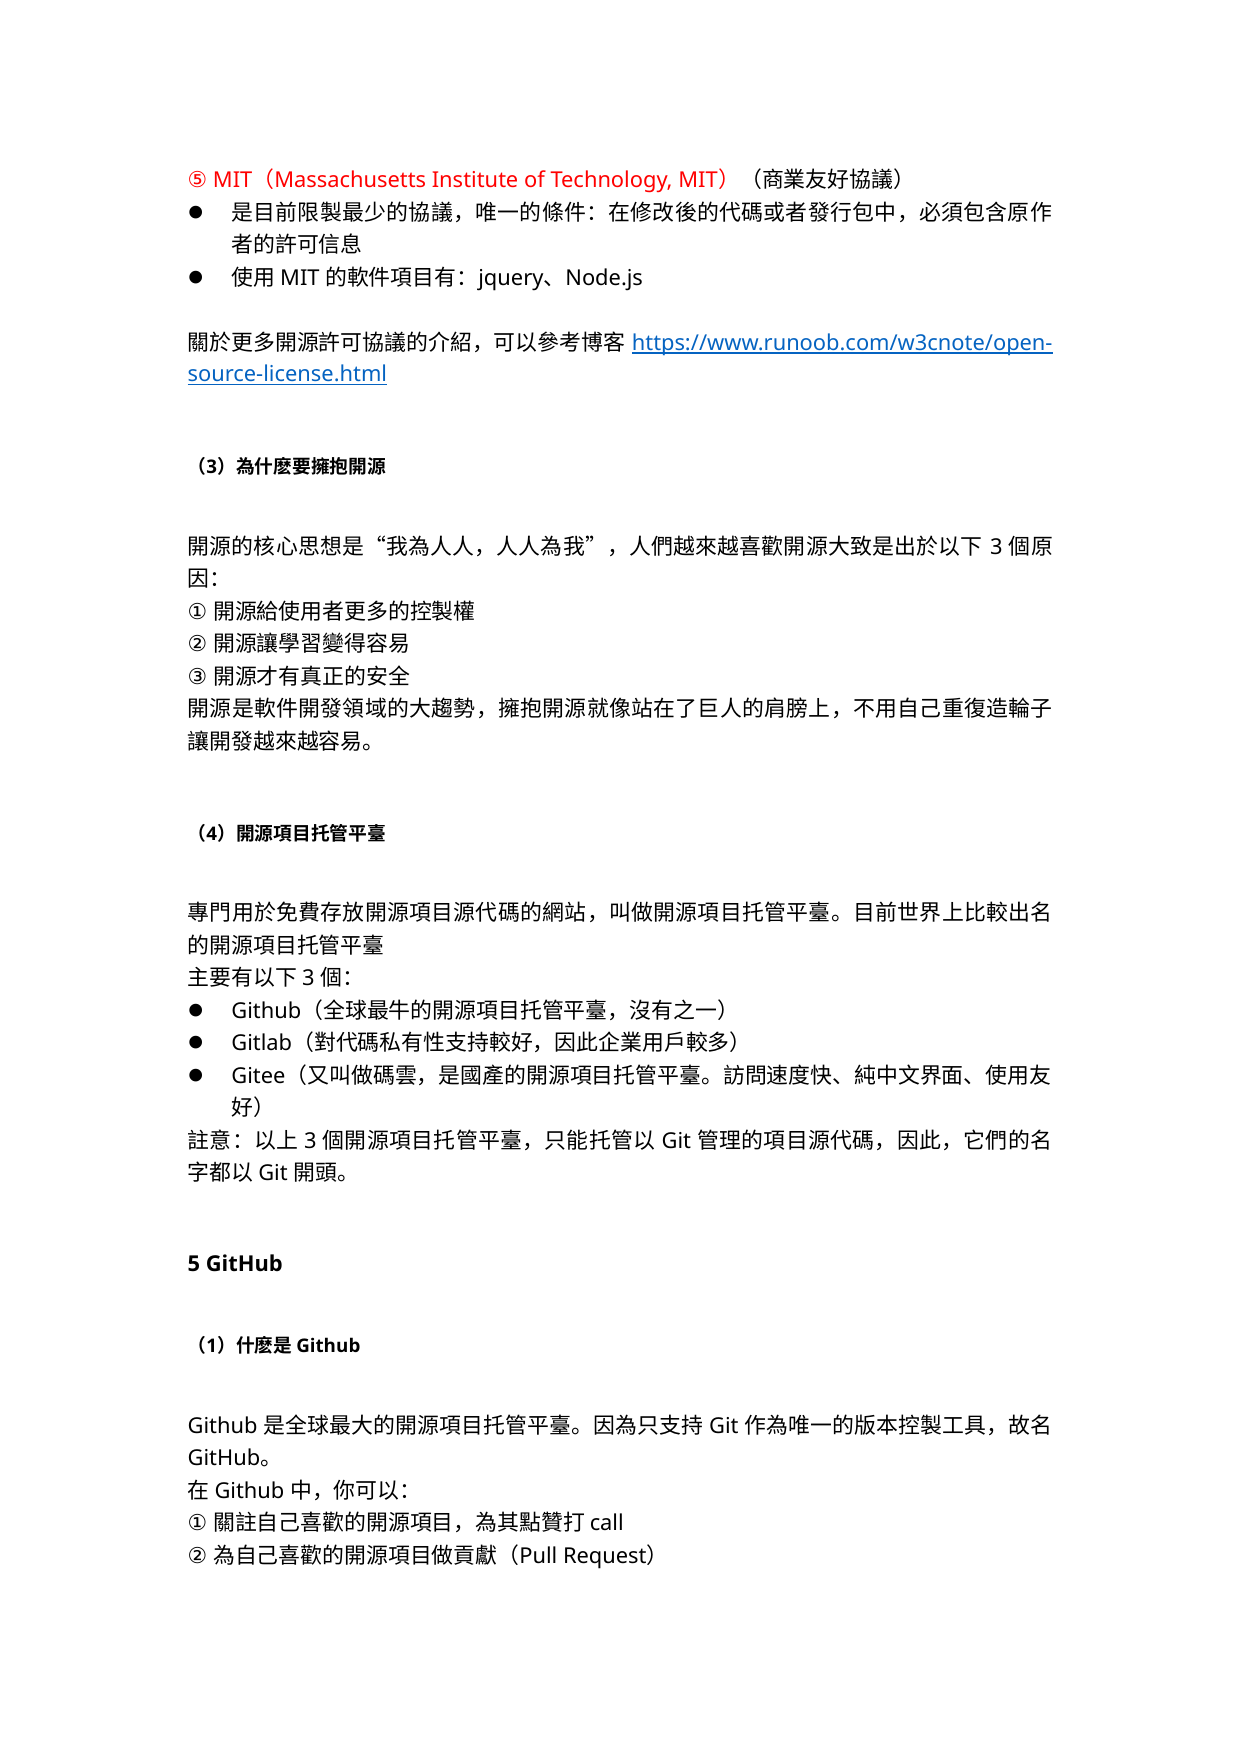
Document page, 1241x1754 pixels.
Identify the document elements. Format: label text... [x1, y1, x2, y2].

text 在 Github 中，你可以： [187, 1473, 1053, 1505]
text 註意：以上 3 個開源項目托管平臺，只能托管以 Git 管理的項目源代碼，因此，它們的名字都以 Git 開頭。 [187, 1122, 1053, 1187]
text 專門用於免費存放開源項目源代碼的網站，叫做開源項目托管平臺。目前世界上比較出名的開源項目托管平臺 [187, 895, 1053, 960]
subtitle （4）開源項目托管平臺 [187, 816, 1053, 848]
list Gitee（又叫做碼雲，是國產的開源項目托管平臺。訪問速度快、純中文界面、使用友好） [187, 1057, 1053, 1122]
list Github（全球最牛的開源項目托管平臺，沒有之一） [187, 992, 1053, 1025]
text 主要有以下 3 個： [187, 960, 1053, 992]
list 使用 MIT 的軟件項目有：jquery、Node.js [187, 259, 1053, 292]
text ③ 開源才有真正的安全 [187, 658, 1053, 691]
text Github 是全球最大的開源項目托管平臺。因為只支持 Git 作為唯一的版本控製工具，故名 GitHub。 [187, 1408, 1053, 1473]
text ② 為自己喜歡的開源項目做貢獻（Pull Request） [187, 1538, 1053, 1570]
text 關於更多開源許可協議的介紹，可以參考博客 https://www.runoob.com/w3cnote/open-source-license.html [187, 324, 1053, 389]
text ② 開源讓學習變得容易 [187, 626, 1053, 658]
text ① 關註自己喜歡的開源項目，為其點贊打 call [187, 1505, 1053, 1538]
text 開源是軟件開發領域的大趨勢，擁抱開源就像站在了巨人的肩膀上，不用自己重復造輪子，讓開發越來越容易。 [187, 691, 1053, 756]
list Gitlab（對代碼私有性支持較好，因此企業用戶較多） [187, 1025, 1053, 1057]
text ⑤ MIT（Massachusetts Institute of Technology, MIT）（商業友好協議） [187, 162, 1053, 194]
list 是目前限製最少的協議，唯一的條件：在修改後的代碼或者發行包中，必須包含原作者的許可信息 [187, 194, 1053, 259]
text 開源的核心思想是“我為人人，人人為我”，人們越來越喜歡開源大致是出於以下 3 個原因： [187, 528, 1053, 593]
subtitle （1）什麽是 Github [187, 1328, 1053, 1361]
subtitle 5 GitHub [187, 1247, 1053, 1279]
text ① 開源給使用者更多的控製權 [187, 593, 1053, 626]
subtitle （3）為什麽要擁抱開源 [187, 449, 1053, 482]
